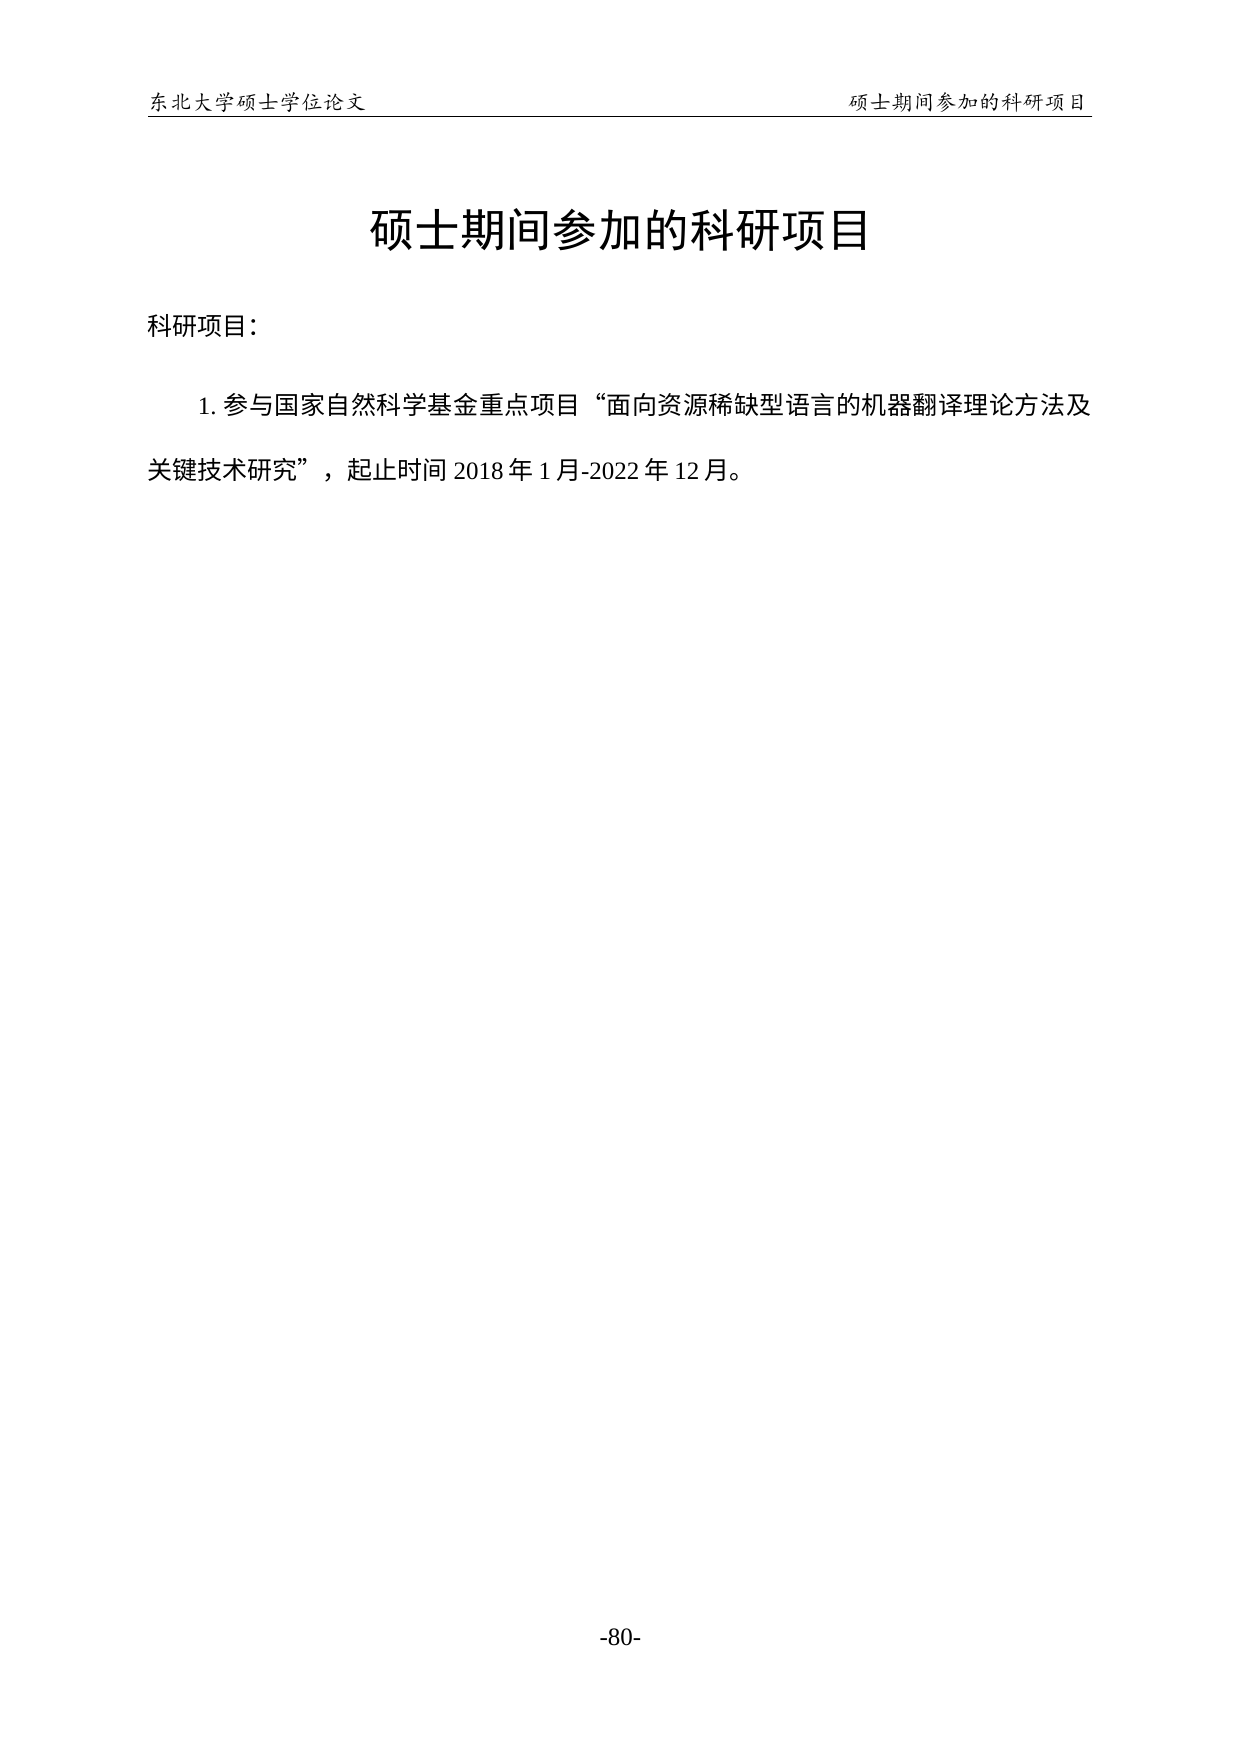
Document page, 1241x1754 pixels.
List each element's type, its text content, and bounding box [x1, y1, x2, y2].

text 硕士期间参加的科研项目 [148, 194, 1092, 259]
text 科研项目： [148, 292, 1092, 357]
text 1. 参与国家自然科学基金重点项目“面向资源稀缺型语言的机器翻译理论方法及关键技术研究”，起止时间 2018年1月-2022年12月。 [148, 371, 1092, 501]
